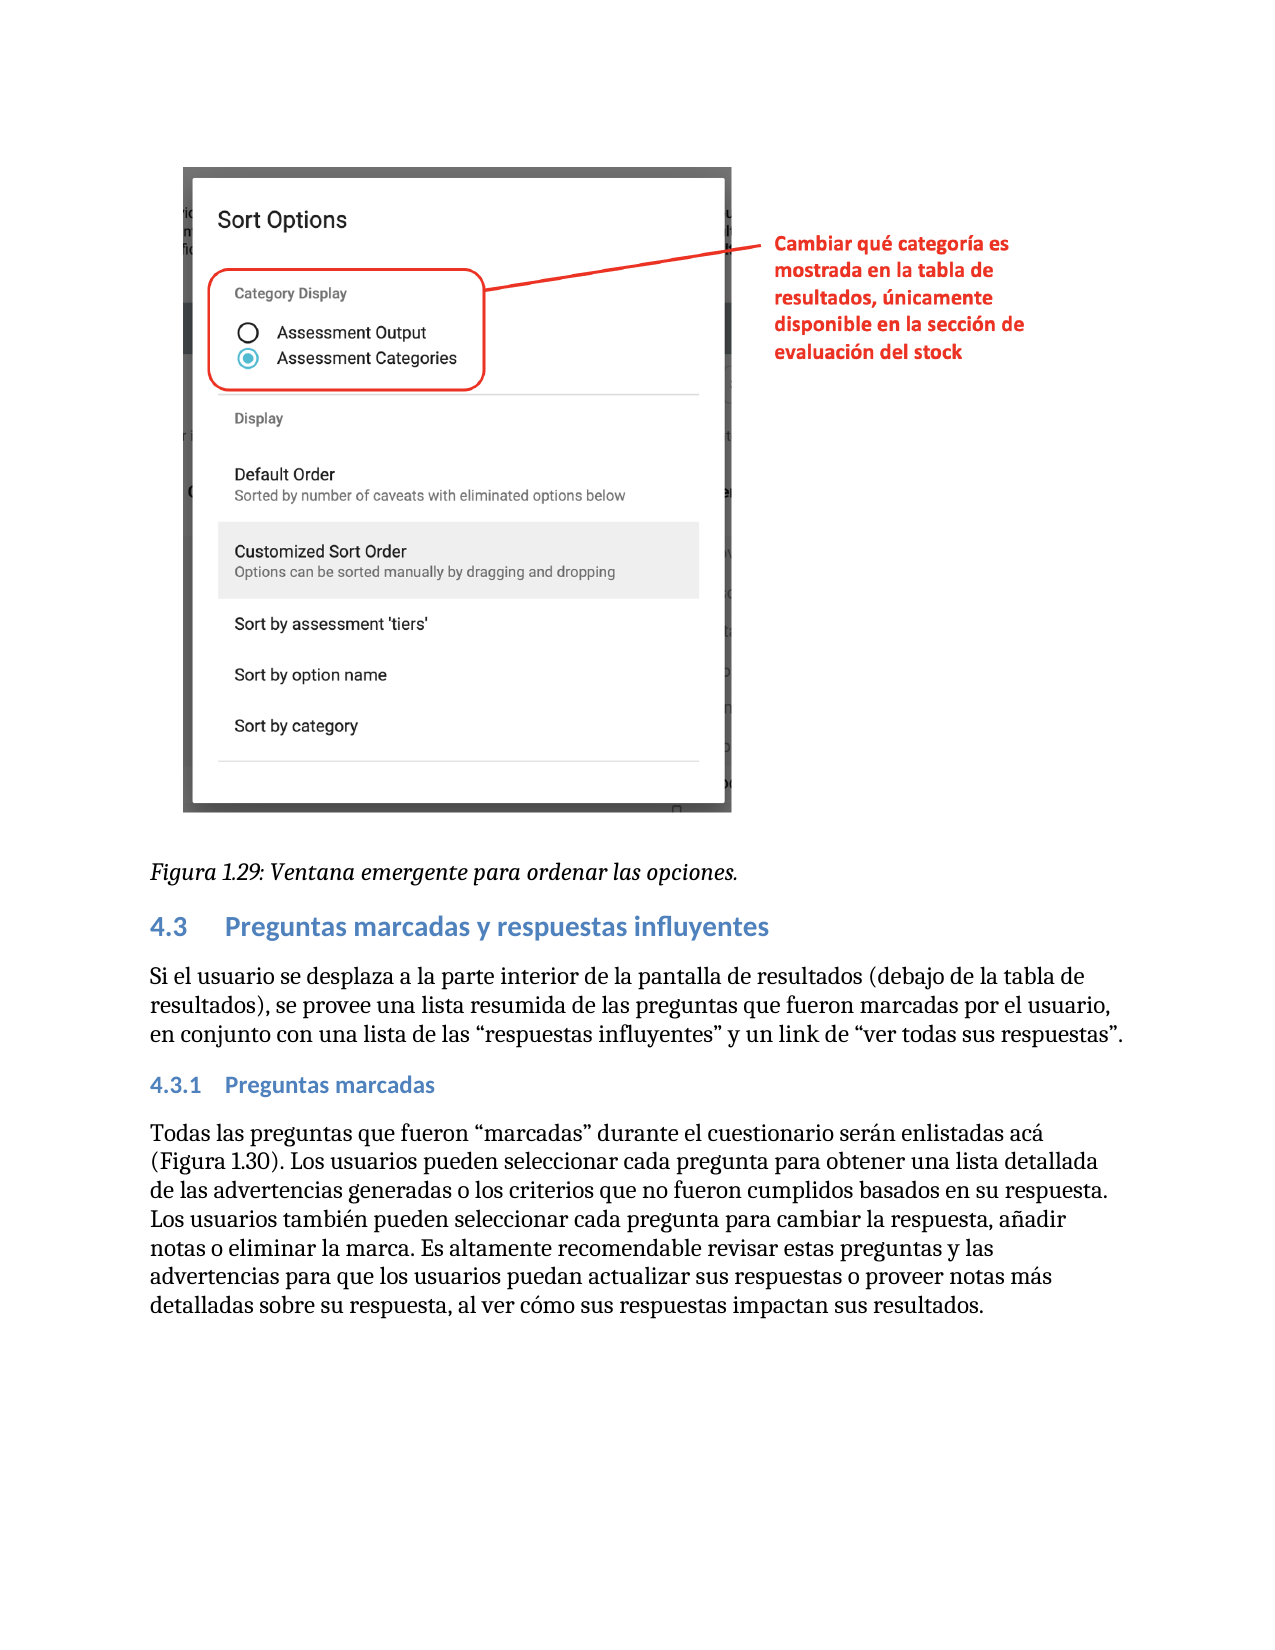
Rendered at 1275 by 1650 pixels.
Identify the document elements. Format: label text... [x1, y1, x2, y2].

text Figura 1.29: Ventana emergente para ordenar las opciones. [150, 858, 1125, 887]
subtitle 4.3 Preguntas marcadas y respuestas influyentes [150, 908, 1125, 943]
text Si el usuario se desplaza a la parte interior de la pantalla de resultados (debajo de la tabla de resultados), se provee una lista resumida de las preguntas que fueron marcadas por el usuario, en conjunto con una lista de las “respuestas influyentes” y un link de “ver todas sus respuestas”. [150, 962, 1125, 1048]
picture [168, 150, 1044, 838]
text Todas las preguntas que fueron “marcadas” durante el cuestionario serán enlistadas acá (Figura 1.30). Los usuarios pueden seleccionar cada pregunta para obtener una lista detallada de las advertencias generadas o los criterios que no fueron cumplidos basados en su respuesta. Los usuarios también pueden seleccionar cada pregunta para cambiar la respuesta, añadir notas o eliminar la marca. Es altamente recomendable revisar estas preguntas y las advertencias para que los usuarios puedan actualizar sus respuestas o proveer notas más detalladas sobre su respuesta, al ver cómo sus respuestas impactan sus resultados. [150, 1118, 1125, 1320]
subtitle 4.3.1 Preguntas marcadas [150, 1069, 1125, 1100]
